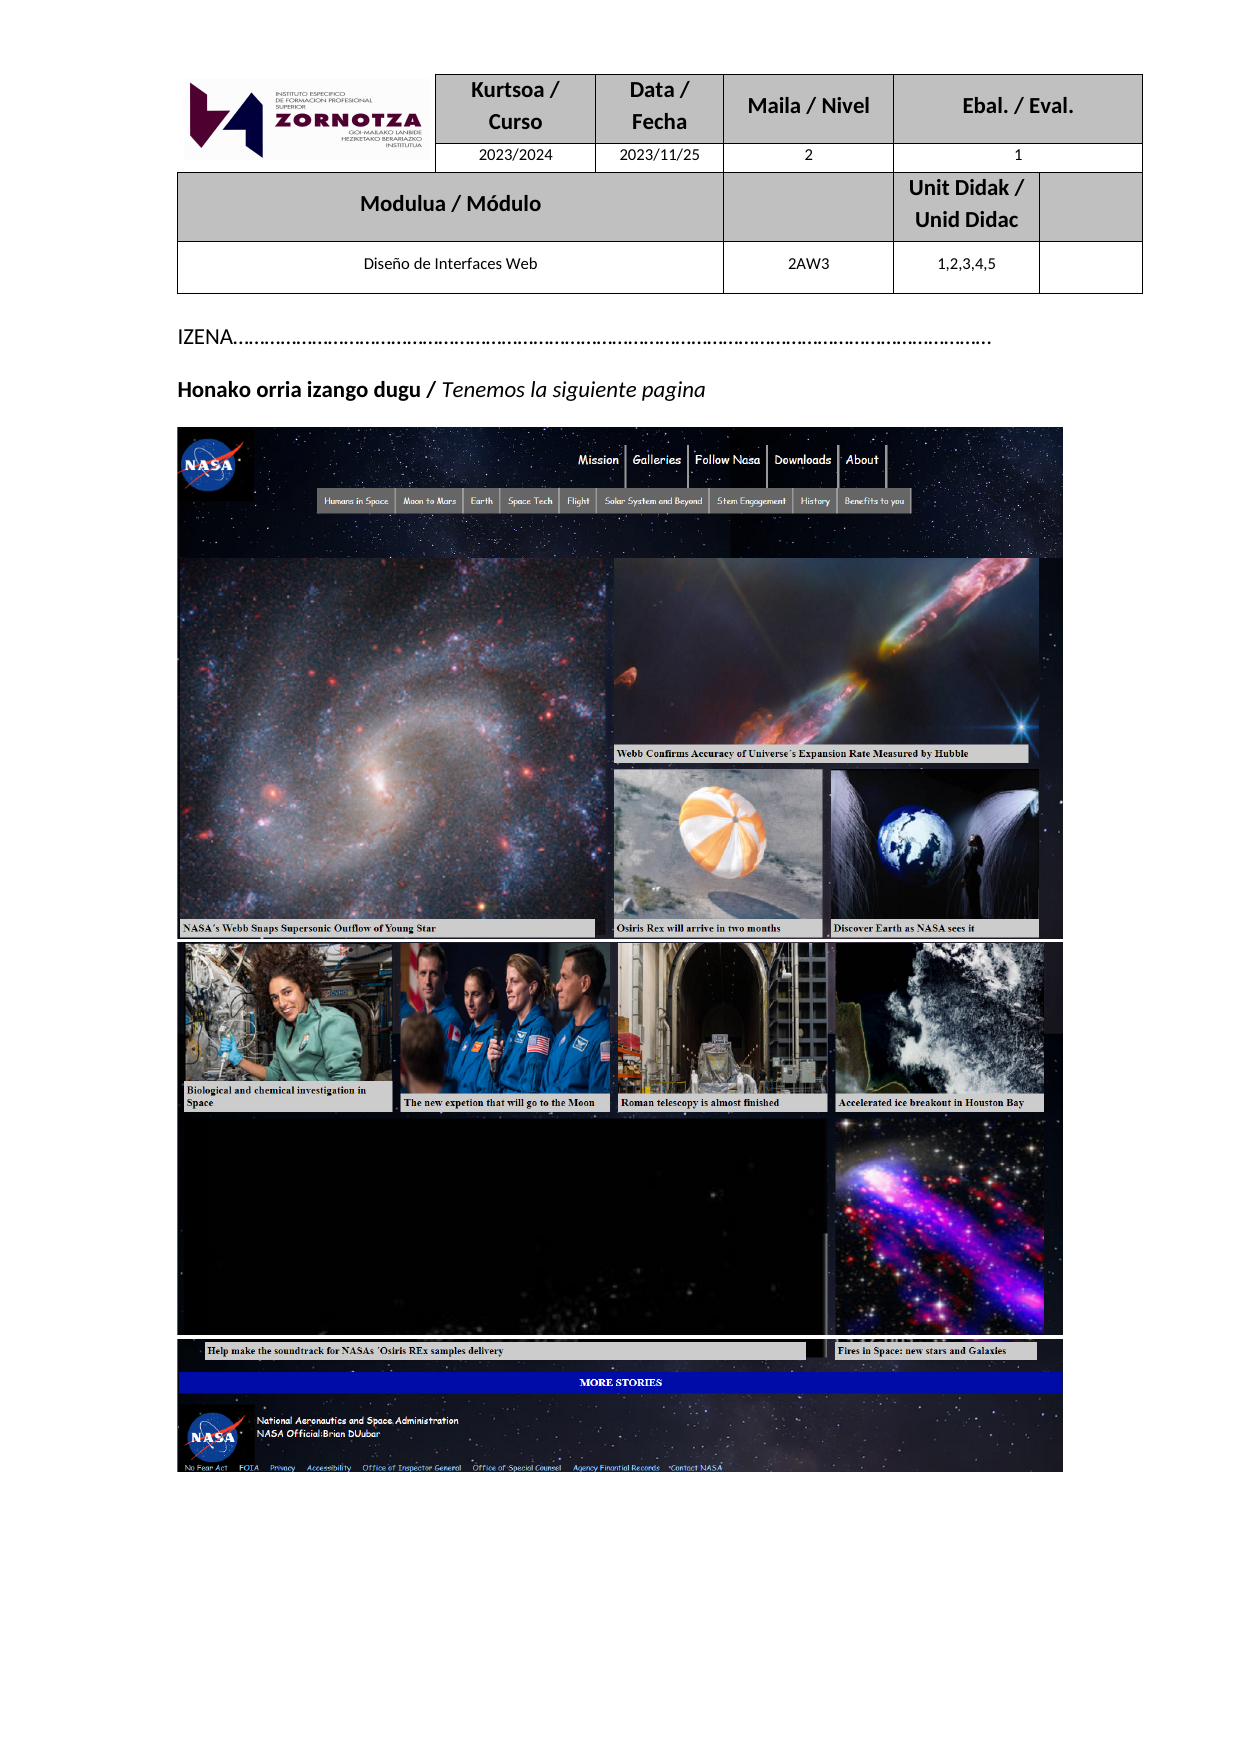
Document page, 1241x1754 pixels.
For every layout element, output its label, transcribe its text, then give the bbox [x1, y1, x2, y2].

picture [184, 79, 430, 160]
text IZENA……………………………………………………………………………………………………………………………… [177, 322, 1063, 350]
picture [177, 427, 1063, 939]
picture [177, 1339, 1063, 1472]
picture [177, 942, 1063, 1335]
text Honako orria izango dugu / Tenemos la siguiente pagina [177, 375, 1063, 403]
